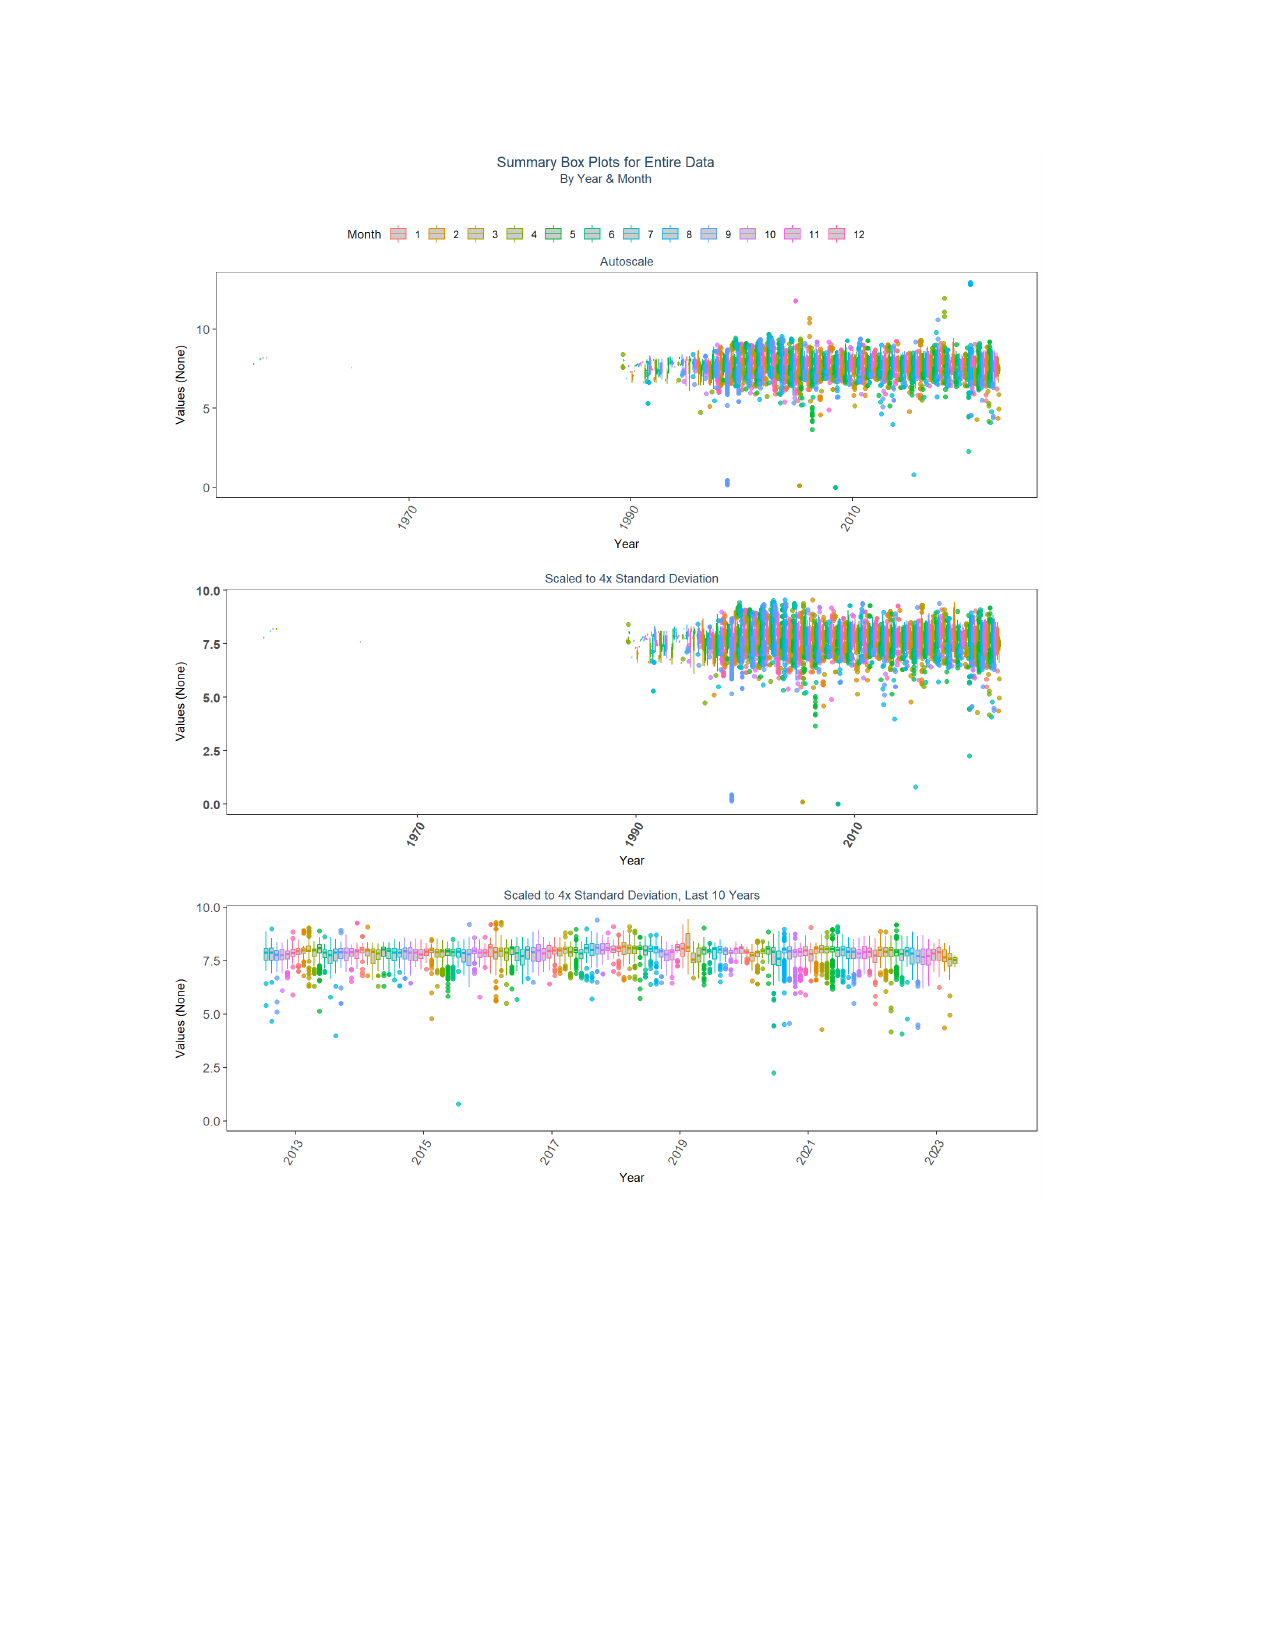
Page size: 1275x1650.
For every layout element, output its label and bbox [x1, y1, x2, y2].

picture [168, 150, 1044, 1200]
